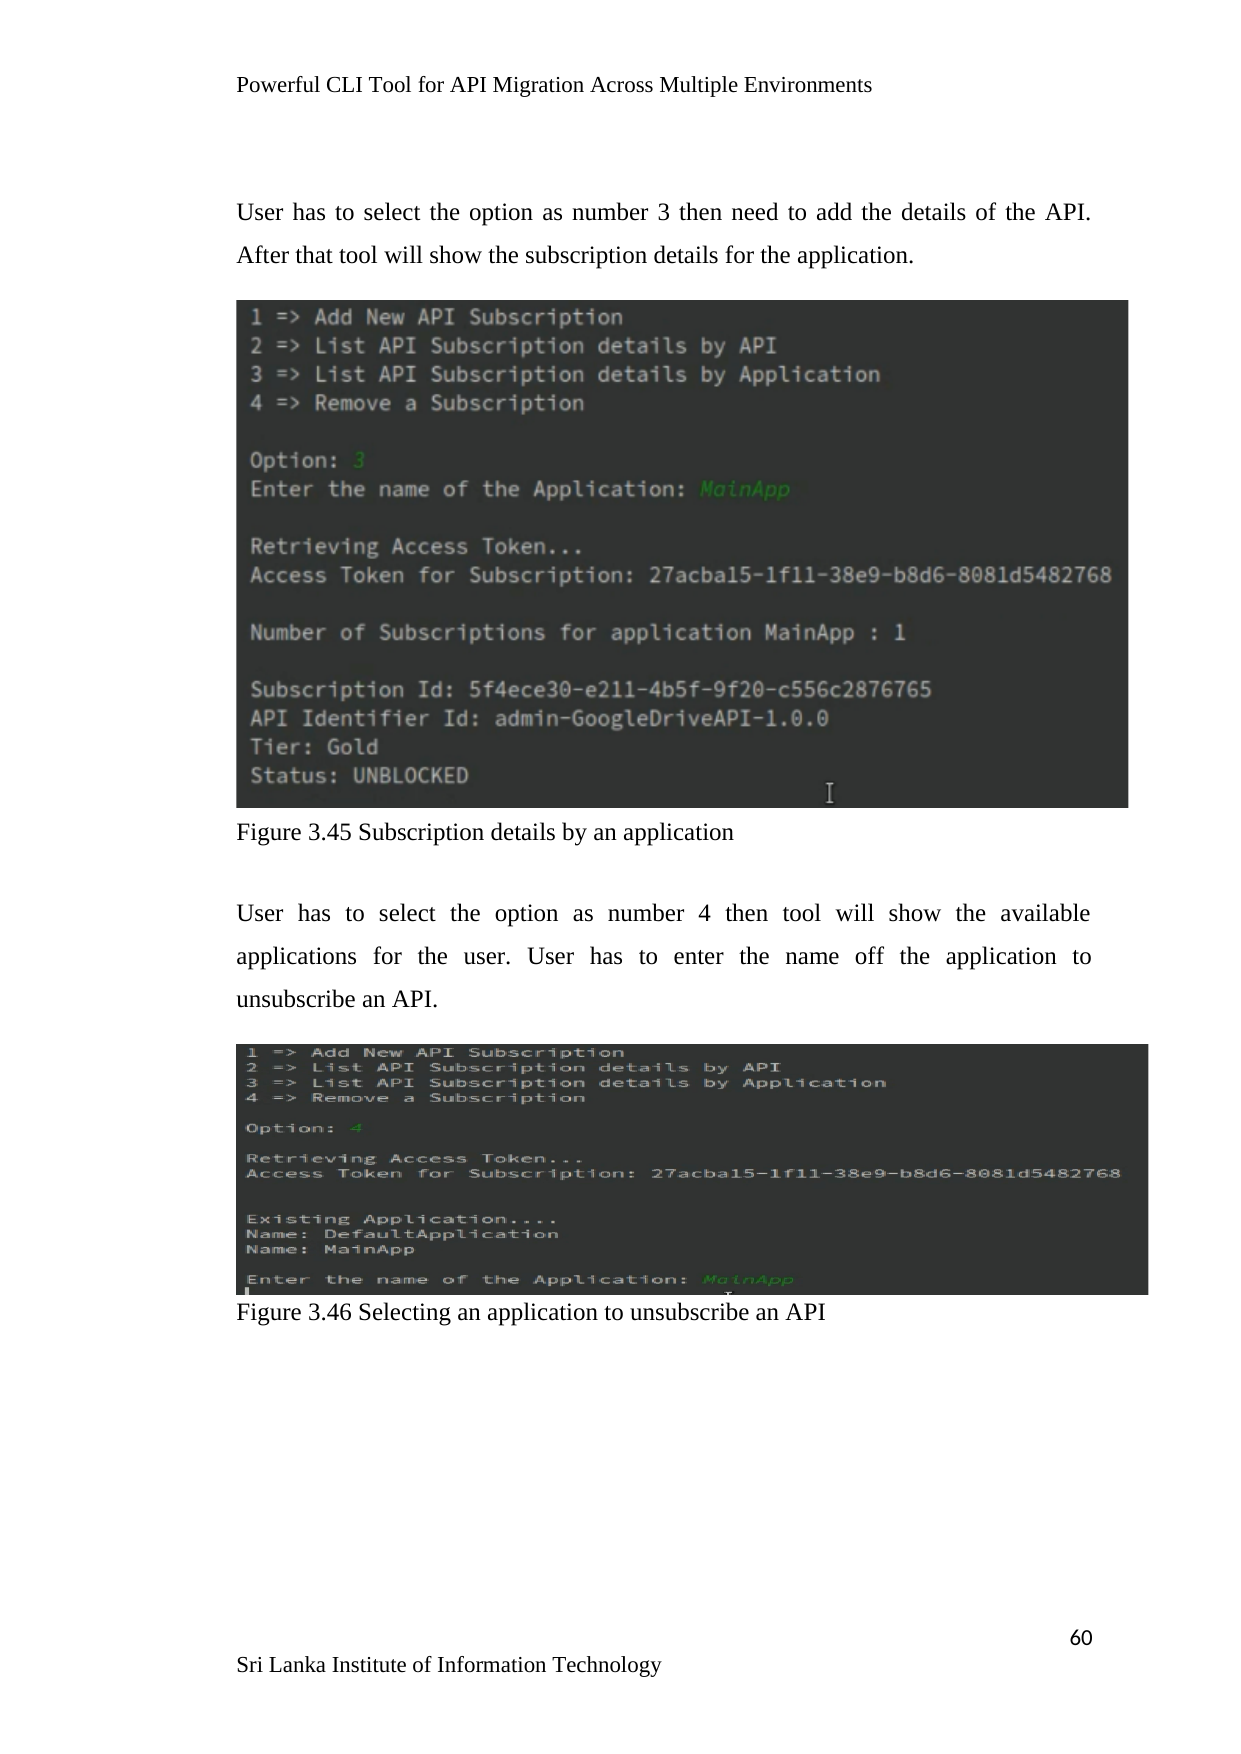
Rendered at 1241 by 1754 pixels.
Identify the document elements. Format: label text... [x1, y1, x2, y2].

picture [236, 1044, 1149, 1295]
text User has to select the option as number 3 then need to add the details of the API. After that tool will show the subscription details for the application. [236, 197, 1092, 269]
text User has to select the option as number 4 then tool will show the available applications for the user. User has to enter the name off the application to unsubscribe an API. [236, 898, 1092, 1013]
picture [236, 300, 1129, 808]
